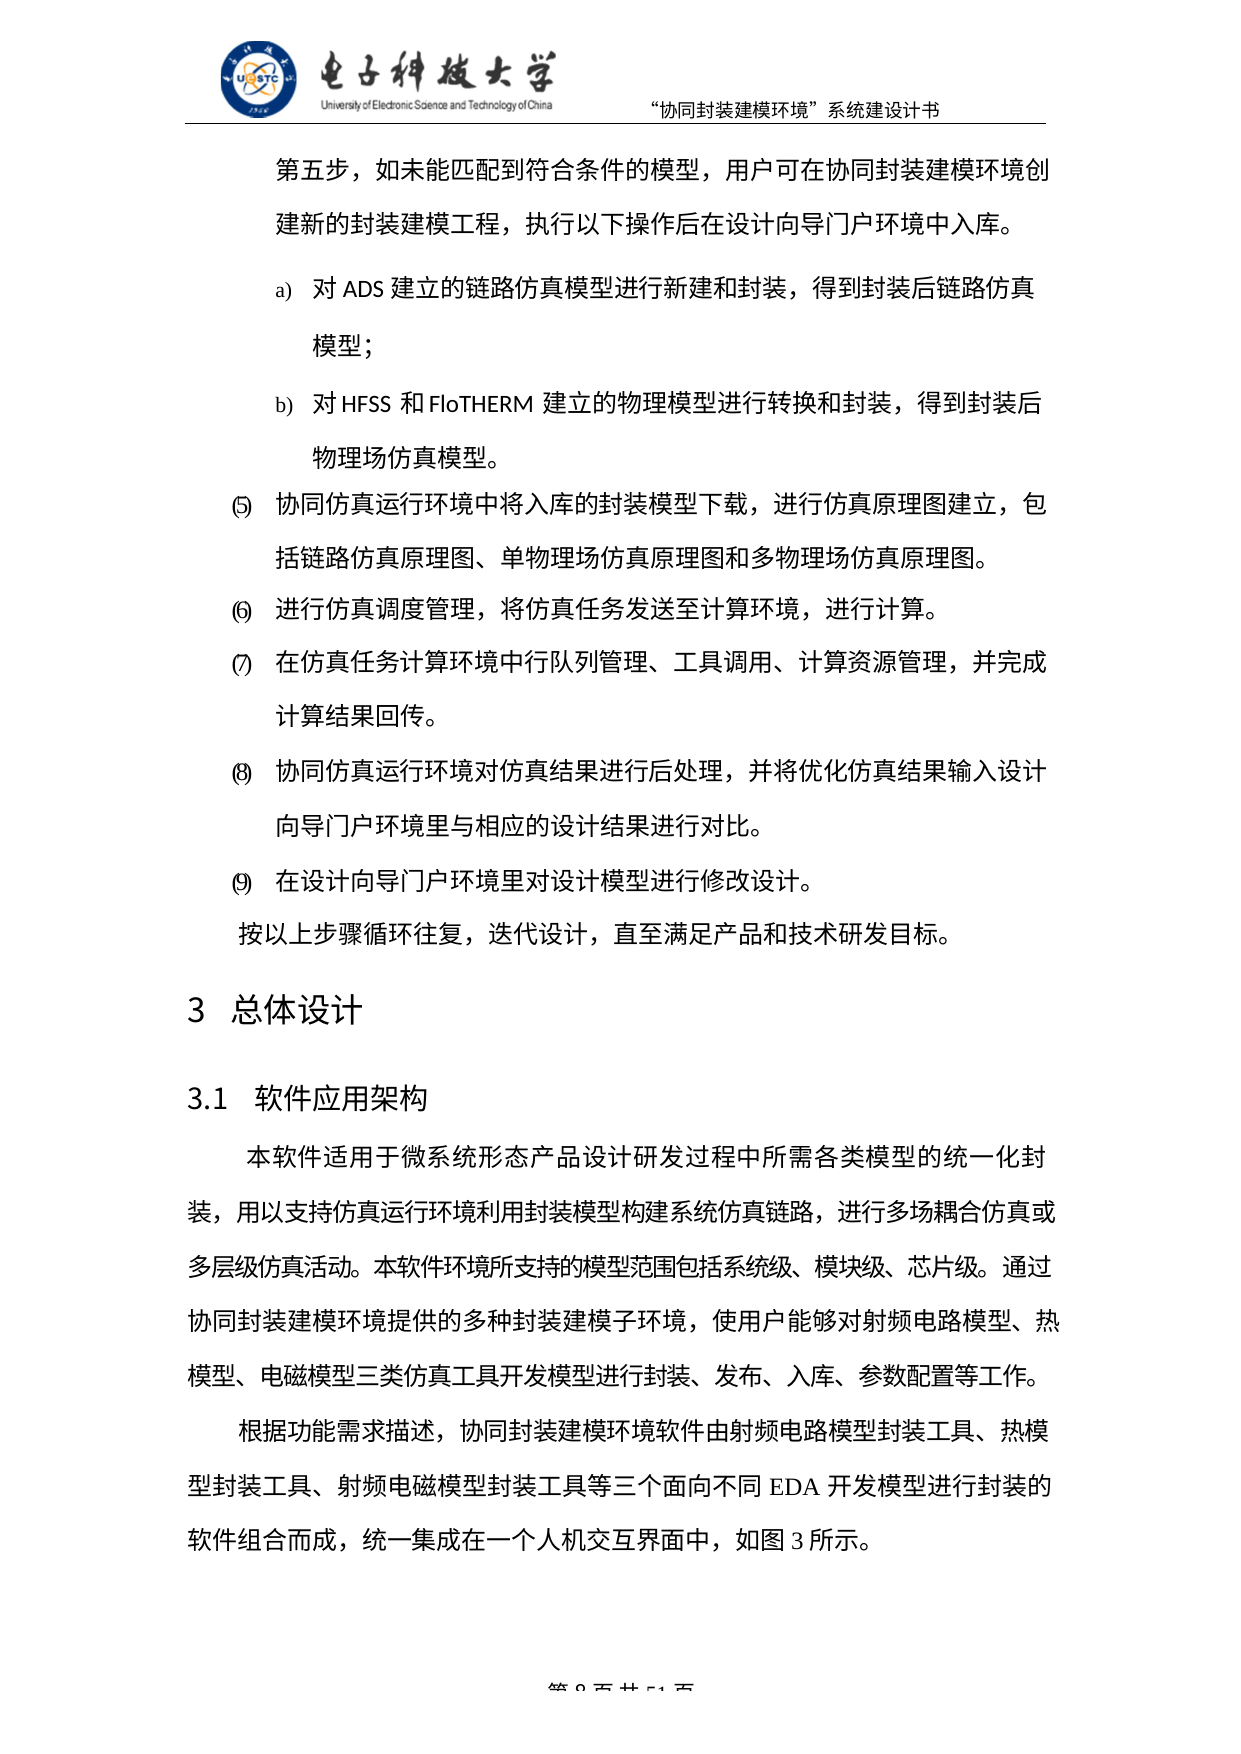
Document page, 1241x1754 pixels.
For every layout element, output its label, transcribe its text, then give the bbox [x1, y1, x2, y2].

picture [220, 41, 556, 118]
list 在设计向导门户环境里对设计模型进行修改设计。 [231, 862, 1238, 898]
list 对 HFSS 和 FloTHERM 建立的物理模型进行转换和封装，得到封装后 [275, 383, 1238, 419]
text 根据功能需求描述，协同封装建模环境软件由射频电路模型封装工具、热模型封装工具、射频电磁模型封装工具等三个面向不同 EDA 开发模型进行封装的软件组合而成，统一集成在一个人机交互界面中，如图 3 所示。 [188, 1411, 1053, 1557]
list 协同仿真运行环境对仿真结果进行后处理，并将优化仿真结果输入设计向导门户环境里与相应的设计结果进行对比。 [231, 752, 1053, 843]
list 在仿真任务计算环境中行队列管理、工具调用、计算资源管理，并完成计算结果回传。 [231, 642, 1053, 733]
text 第五步，如未能匹配到符合条件的模型，用户可在协同封装建模环境创建新的封装建模工程，执行以下操作后在设计向导门户环境中入库。 [275, 150, 1053, 241]
text 物理场仿真模型。 [312, 438, 1238, 474]
list 对 ADS 建立的链路仿真模型进行新建和封装，得到封装后链路仿真模型； [275, 269, 1053, 362]
text 按以上步骤循环往复，迭代设计，直至满足产品和技术研发目标。 [238, 914, 1238, 951]
list 协同仿真运行环境中将入库的封装模型下载，进行仿真原理图建立，包括链路仿真原理图、单物理场仿真原理图和多物理场仿真原理图。 [231, 484, 1053, 575]
text 本软件适用于微系统形态产品设计研发过程中所需各类模型的统一化封装，用以支持仿真运行环境利用封装模型构建系统仿真链路，进行多场耦合仿真或多层级仿真活动。本软件环境所支持的模型范围包括系统级、模块级、芯片级。通过协同封装建模环境提供的多种封装建模子环境，使用户能够对射频电路模型、热模型、电磁模型三类仿真工具开发模型进行封装、发布、入库、参数配置等工作。 [188, 1138, 1066, 1393]
list 软件应用架构 [188, 1076, 1238, 1118]
list 进行仿真调度管理，将仿真任务发送至计算环境，进行计算。 [231, 593, 1238, 625]
subtitle 总体设计 [188, 984, 1238, 1032]
